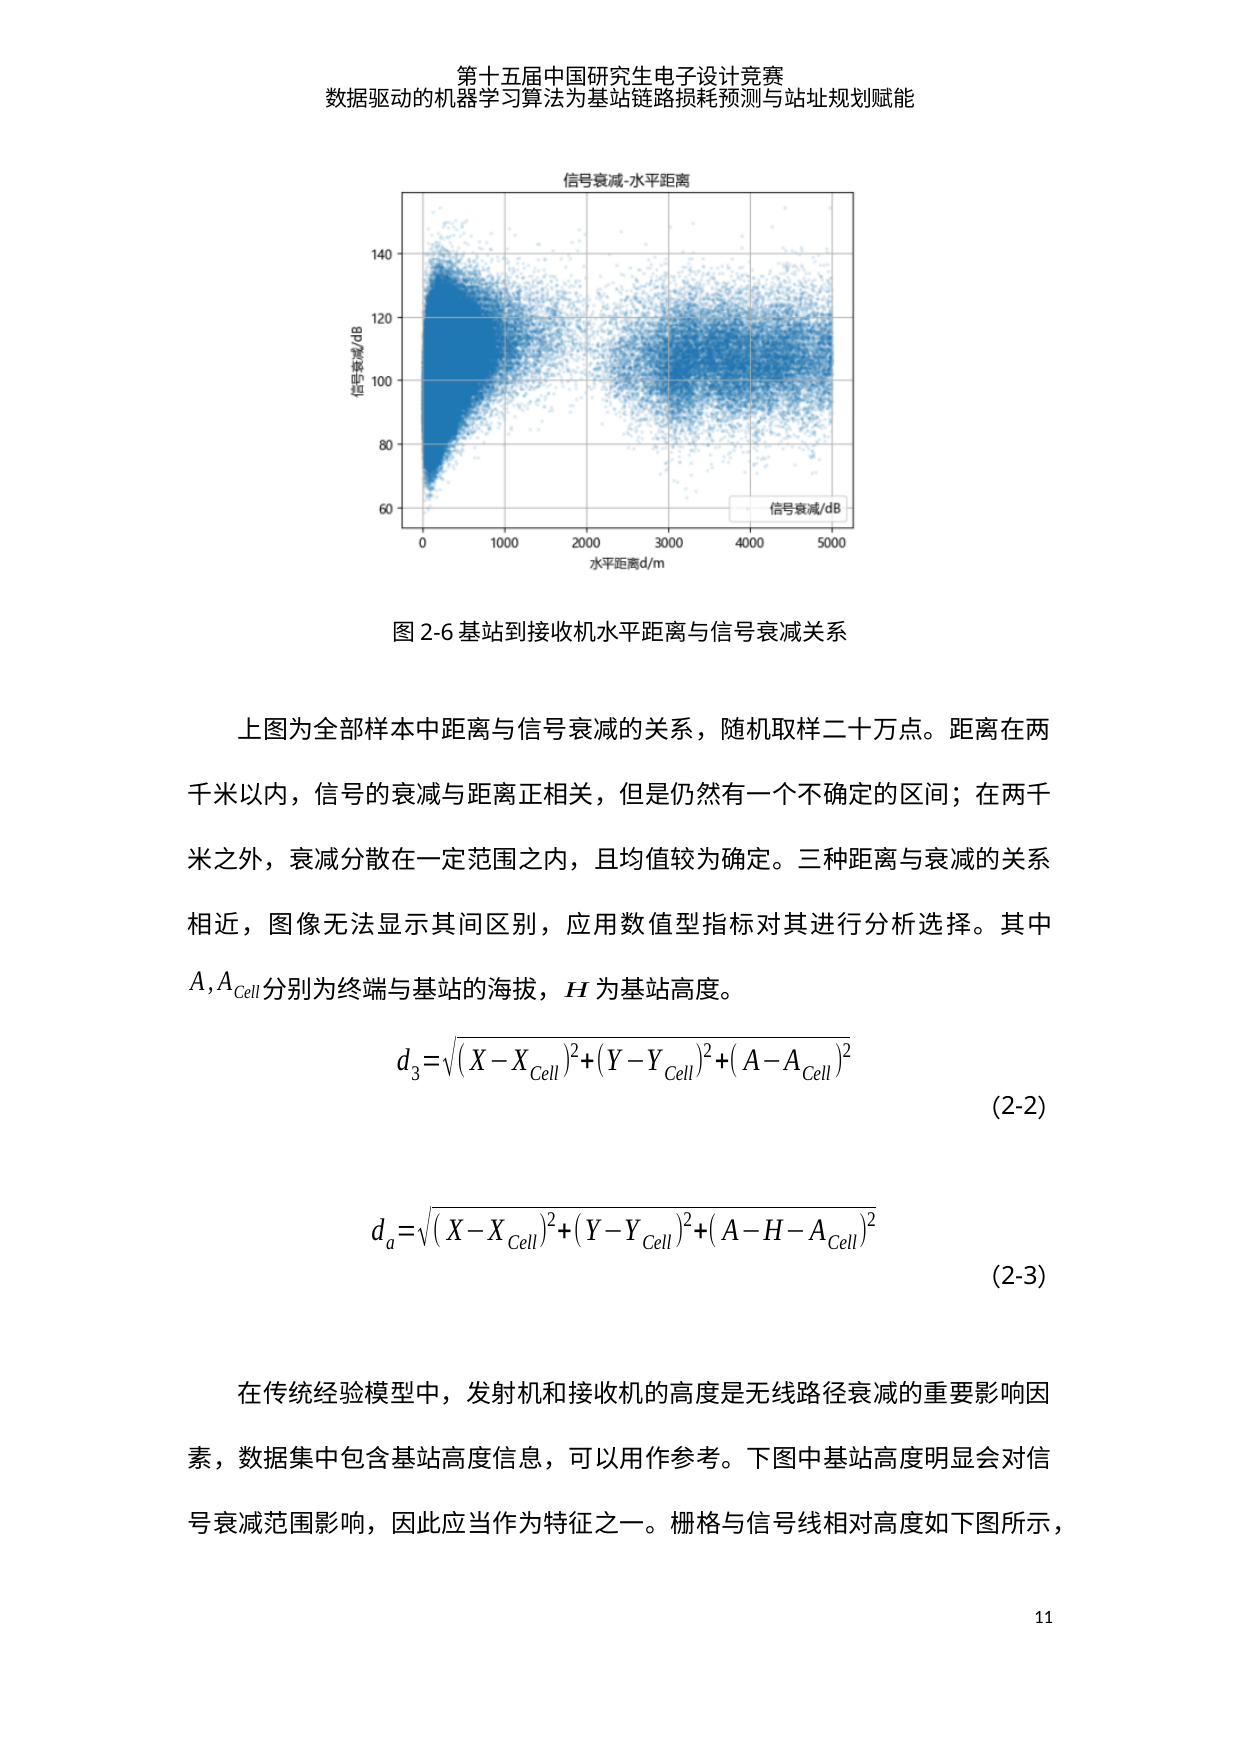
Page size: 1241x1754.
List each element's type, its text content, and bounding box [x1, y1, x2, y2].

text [187, 1359, 1053, 1554]
text 上图为全部样本中距离与信号衰减的关系，随机取样二十万点。距离在两千米以内，信号的衰减与距离正相关，但是仍然有一个不确定的区间；在两千米之外，衰减分散在一定范围之内，且均值较为确定。三种距离与衰减的关系相近，图像无法显示其间区别，应用数值型指标对其进行分析选择。其中分别为终端与基站的海拔，为基站高度。 [187, 695, 1053, 1020]
text 图2-6基站到接收机水平距离与信号衰减关系 [187, 598, 1053, 663]
text （2-2） [187, 1020, 1053, 1150]
text （2-3） [187, 1189, 1053, 1319]
picture [329, 162, 911, 576]
